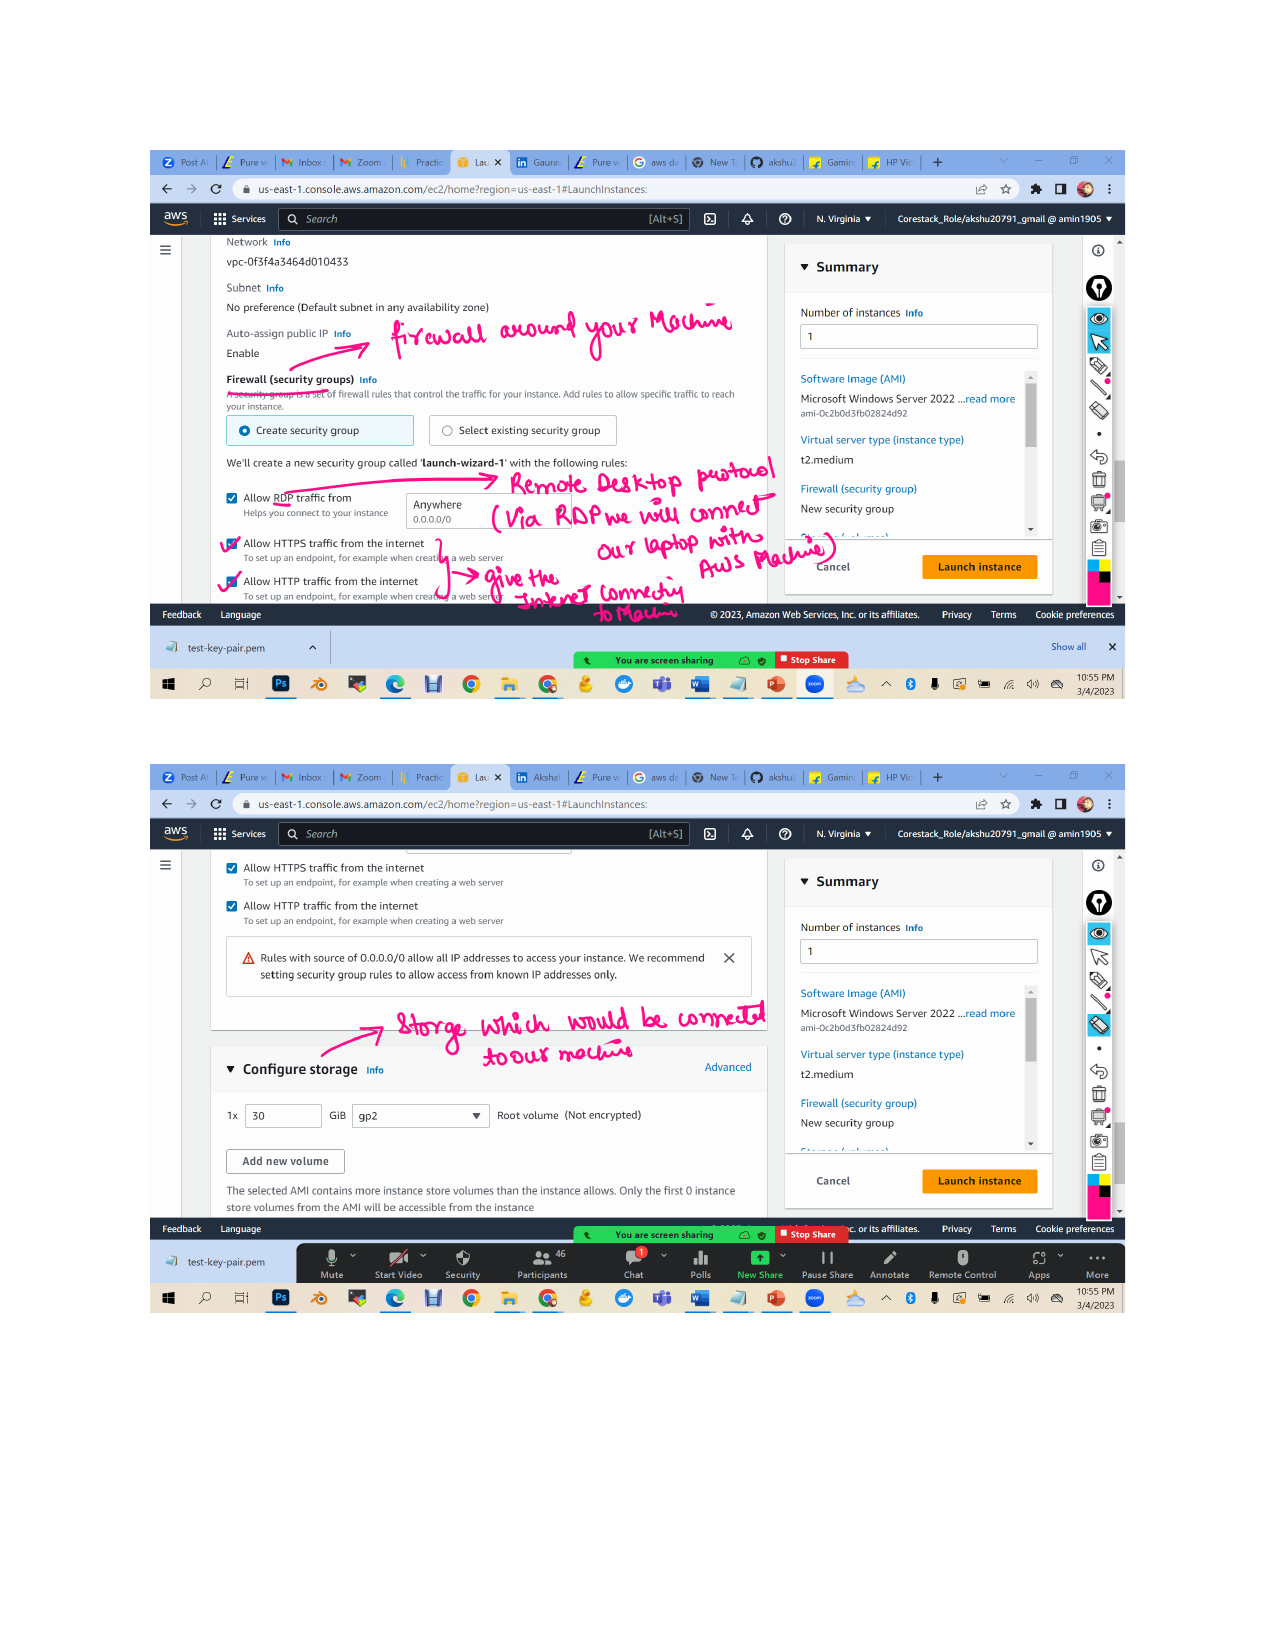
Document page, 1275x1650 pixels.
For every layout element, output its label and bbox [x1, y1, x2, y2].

picture [150, 764, 1125, 1313]
picture [150, 150, 1125, 699]
